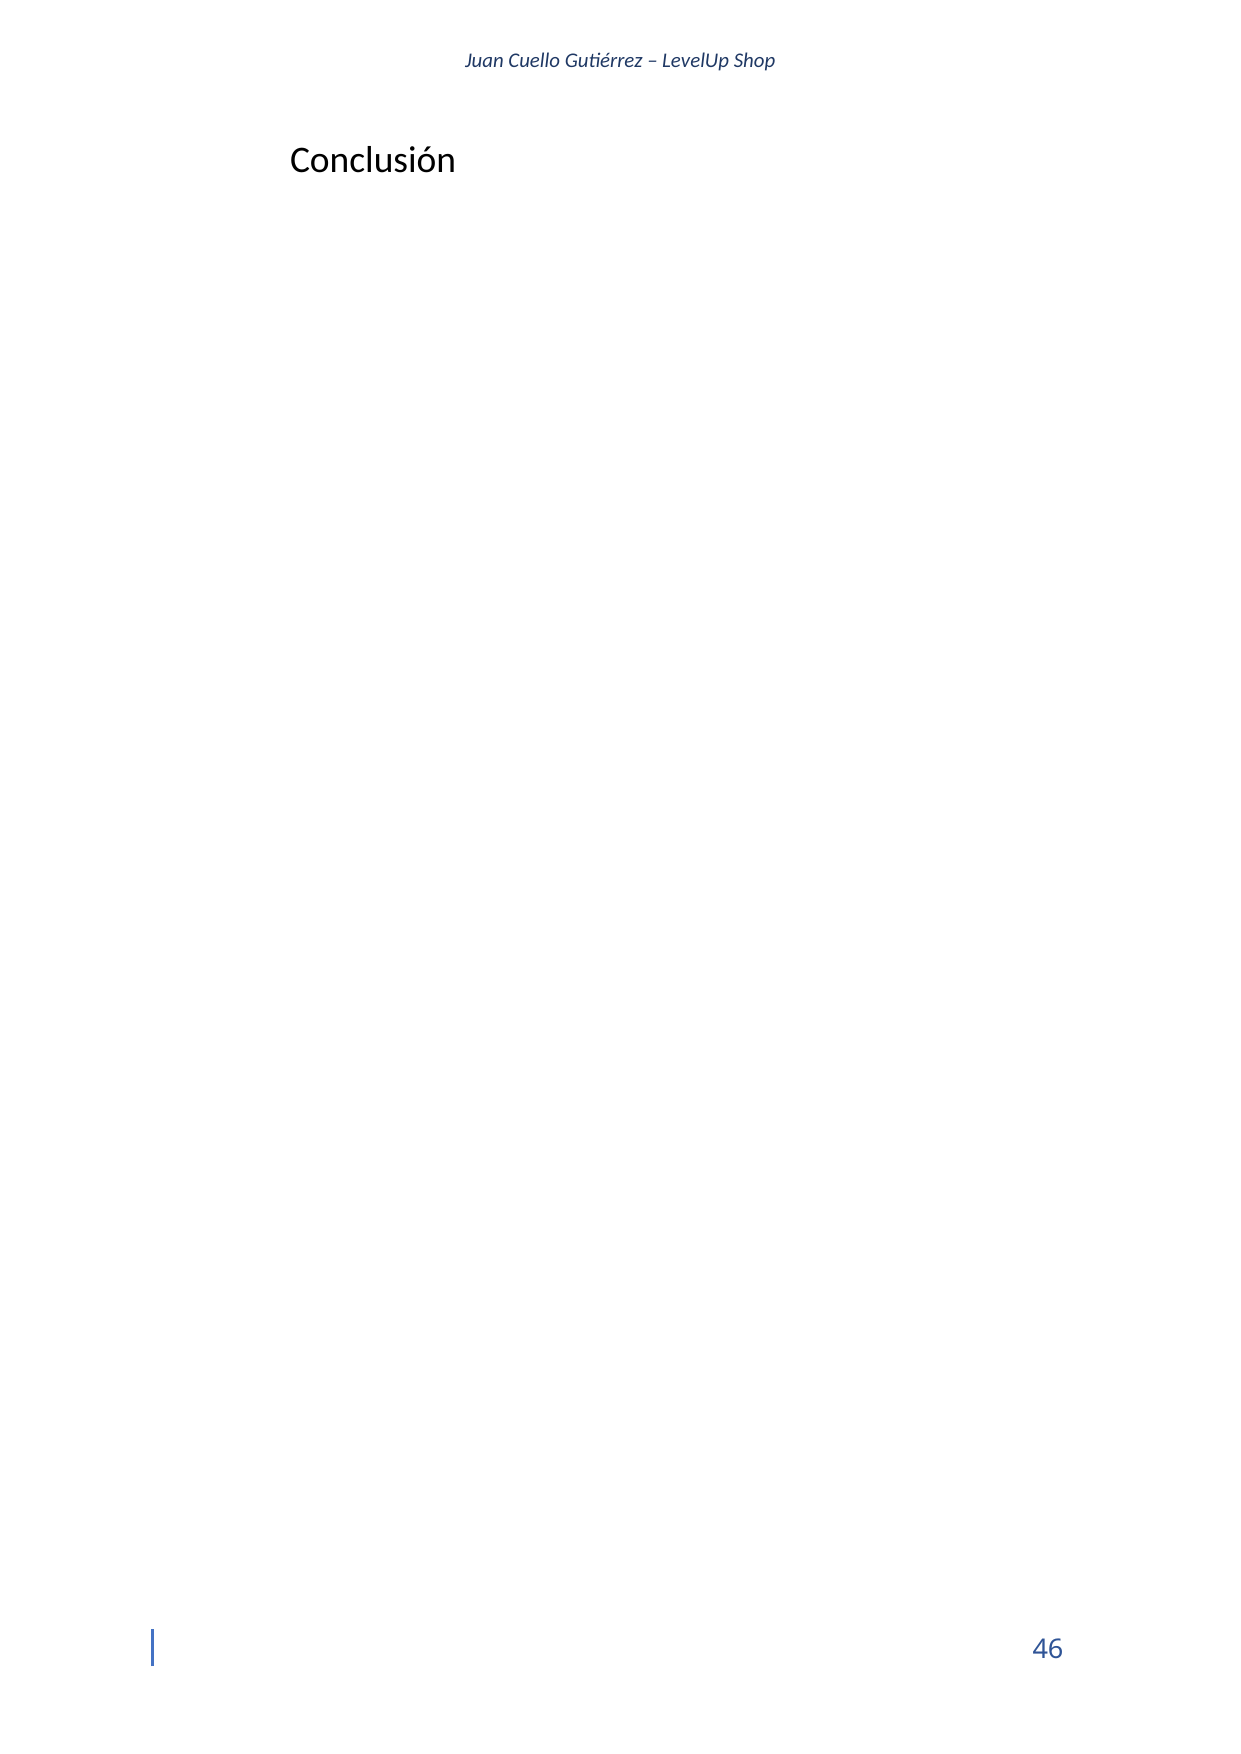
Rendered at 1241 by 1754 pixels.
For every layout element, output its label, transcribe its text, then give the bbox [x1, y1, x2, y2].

text Conclusión [290, 148, 1063, 179]
